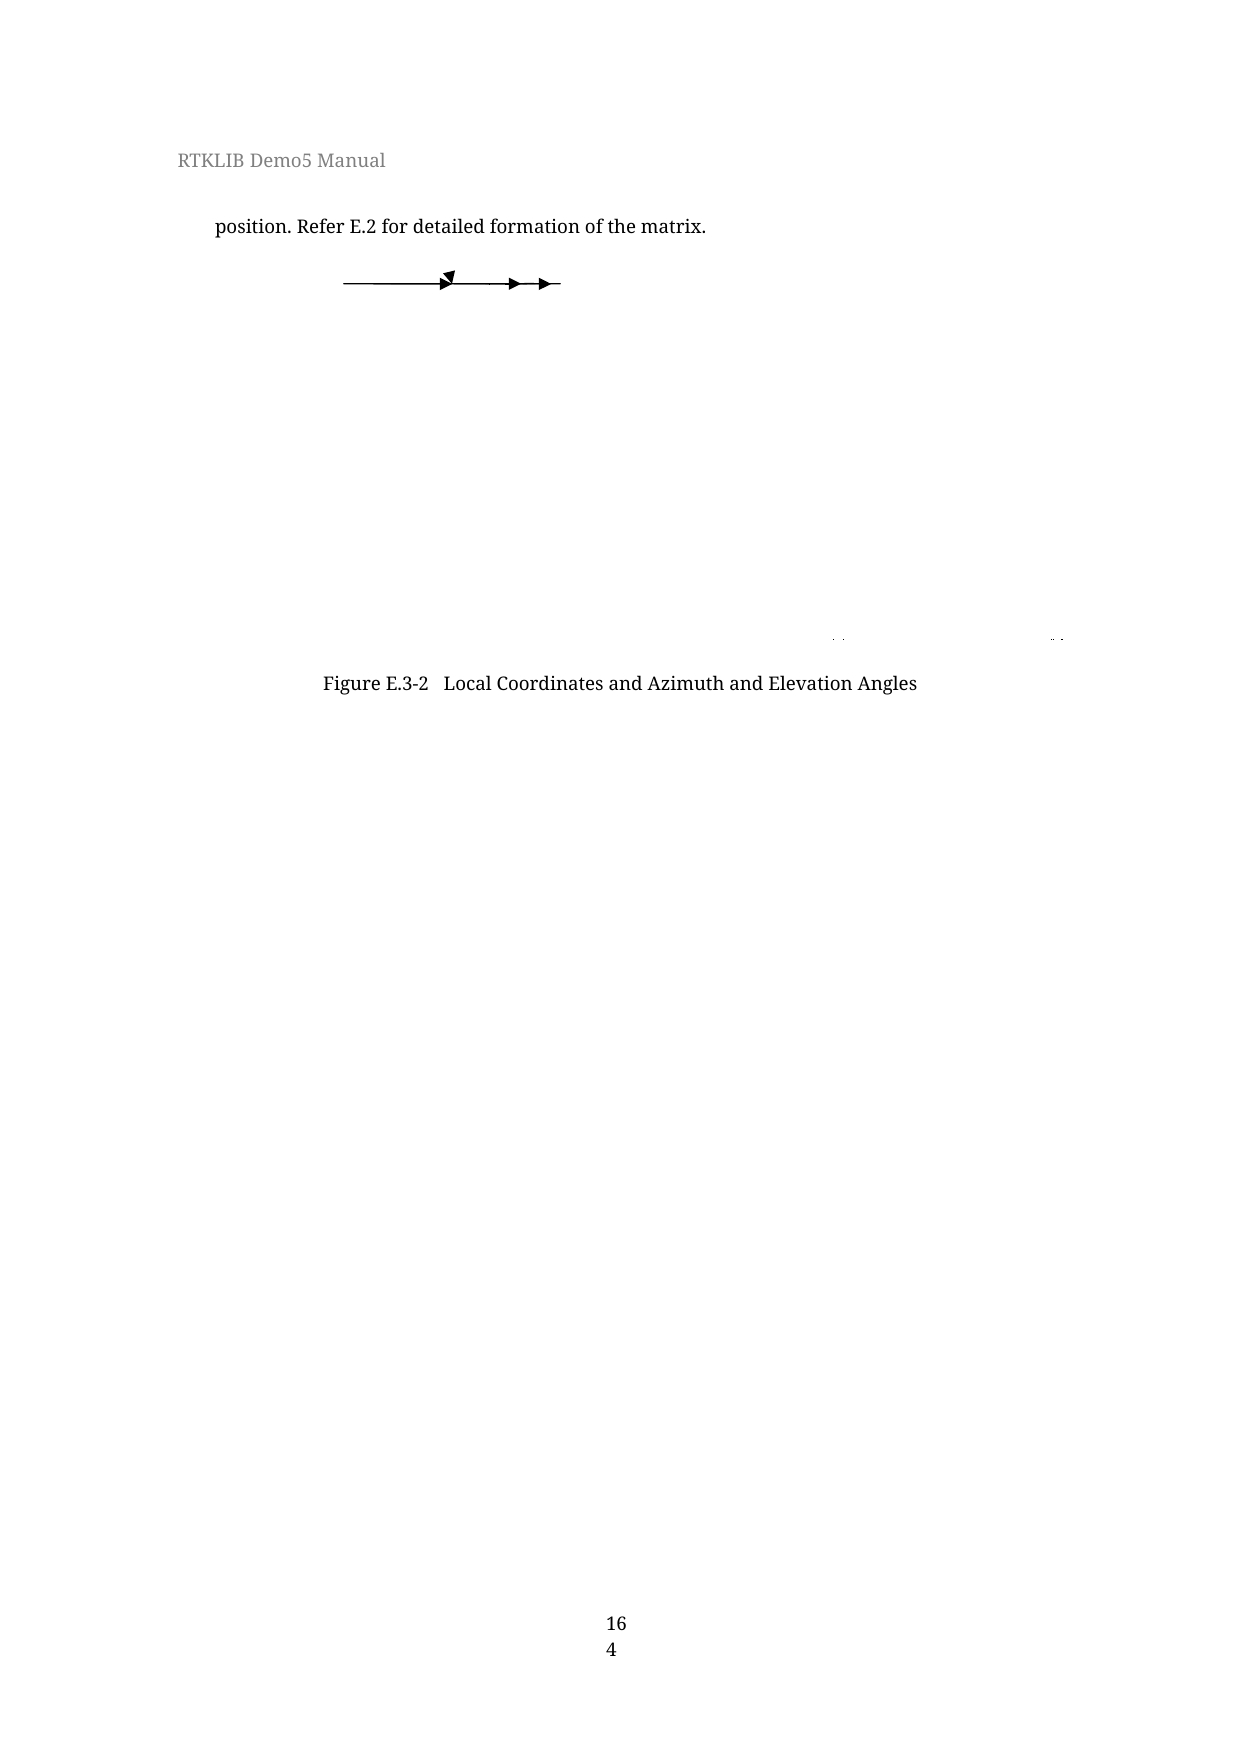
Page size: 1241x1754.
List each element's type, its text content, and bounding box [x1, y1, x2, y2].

text Figure E.3-2 Local Coordinates and Azimuth and Elevation Angles [177, 664, 1063, 702]
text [215, 207, 1063, 245]
